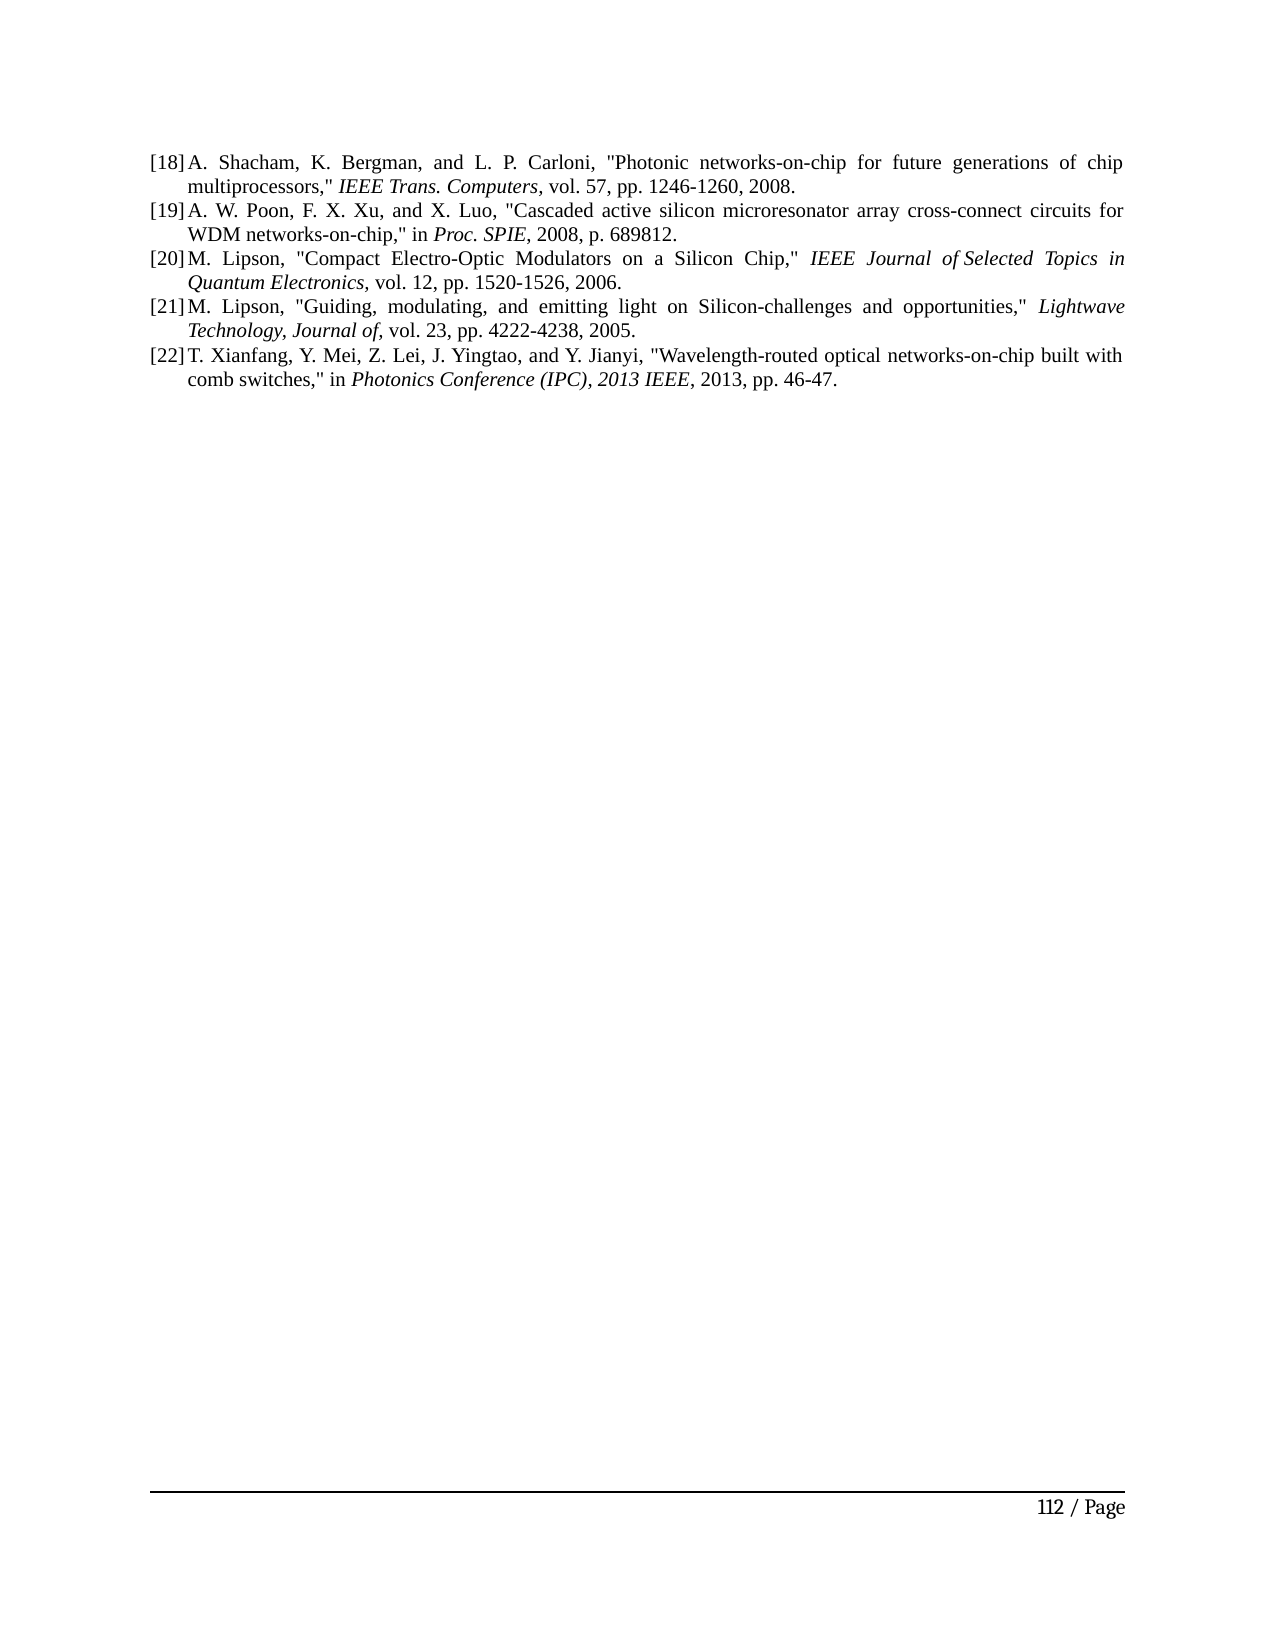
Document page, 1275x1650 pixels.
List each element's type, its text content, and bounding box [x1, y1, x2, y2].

text [19] A. W. Poon, F. X. Xu, and X. Luo, "Cascaded active silicon microresonator array cross-connect circuits for WDM networks-on-chip," in Proc. SPIE, 2008, p. 689812. [150, 198, 1125, 246]
text [21] M. Lipson, "Guiding, modulating, and emitting light on Silicon-challenges and opportunities," Lightwave Technology, Journal of, vol. 23, pp. 4222-4238, 2005. [150, 294, 1125, 342]
text [20] M. Lipson, "Compact Electro-Optic Modulators on a Silicon Chip," IEEE Journal of Selected Topics in Quantum Electronics, vol. 12, pp. 1520-1526, 2006. [150, 246, 1125, 294]
text [18] A. Shacham, K. Bergman, and L. P. Carloni, "Photonic networks-on-chip for future generations of chip multiprocessors," IEEE Trans. Computers, vol. 57, pp. 1246-1260, 2008. [150, 150, 1125, 198]
text [22] T. Xianfang, Y. Mei, Z. Lei, J. Yingtao, and Y. Jianyi, "Wavelength-routed optical networks-on-chip built with comb switches," in Photonics Conference (IPC), 2013 IEEE, 2013, pp. 46-47. [150, 342, 1125, 391]
